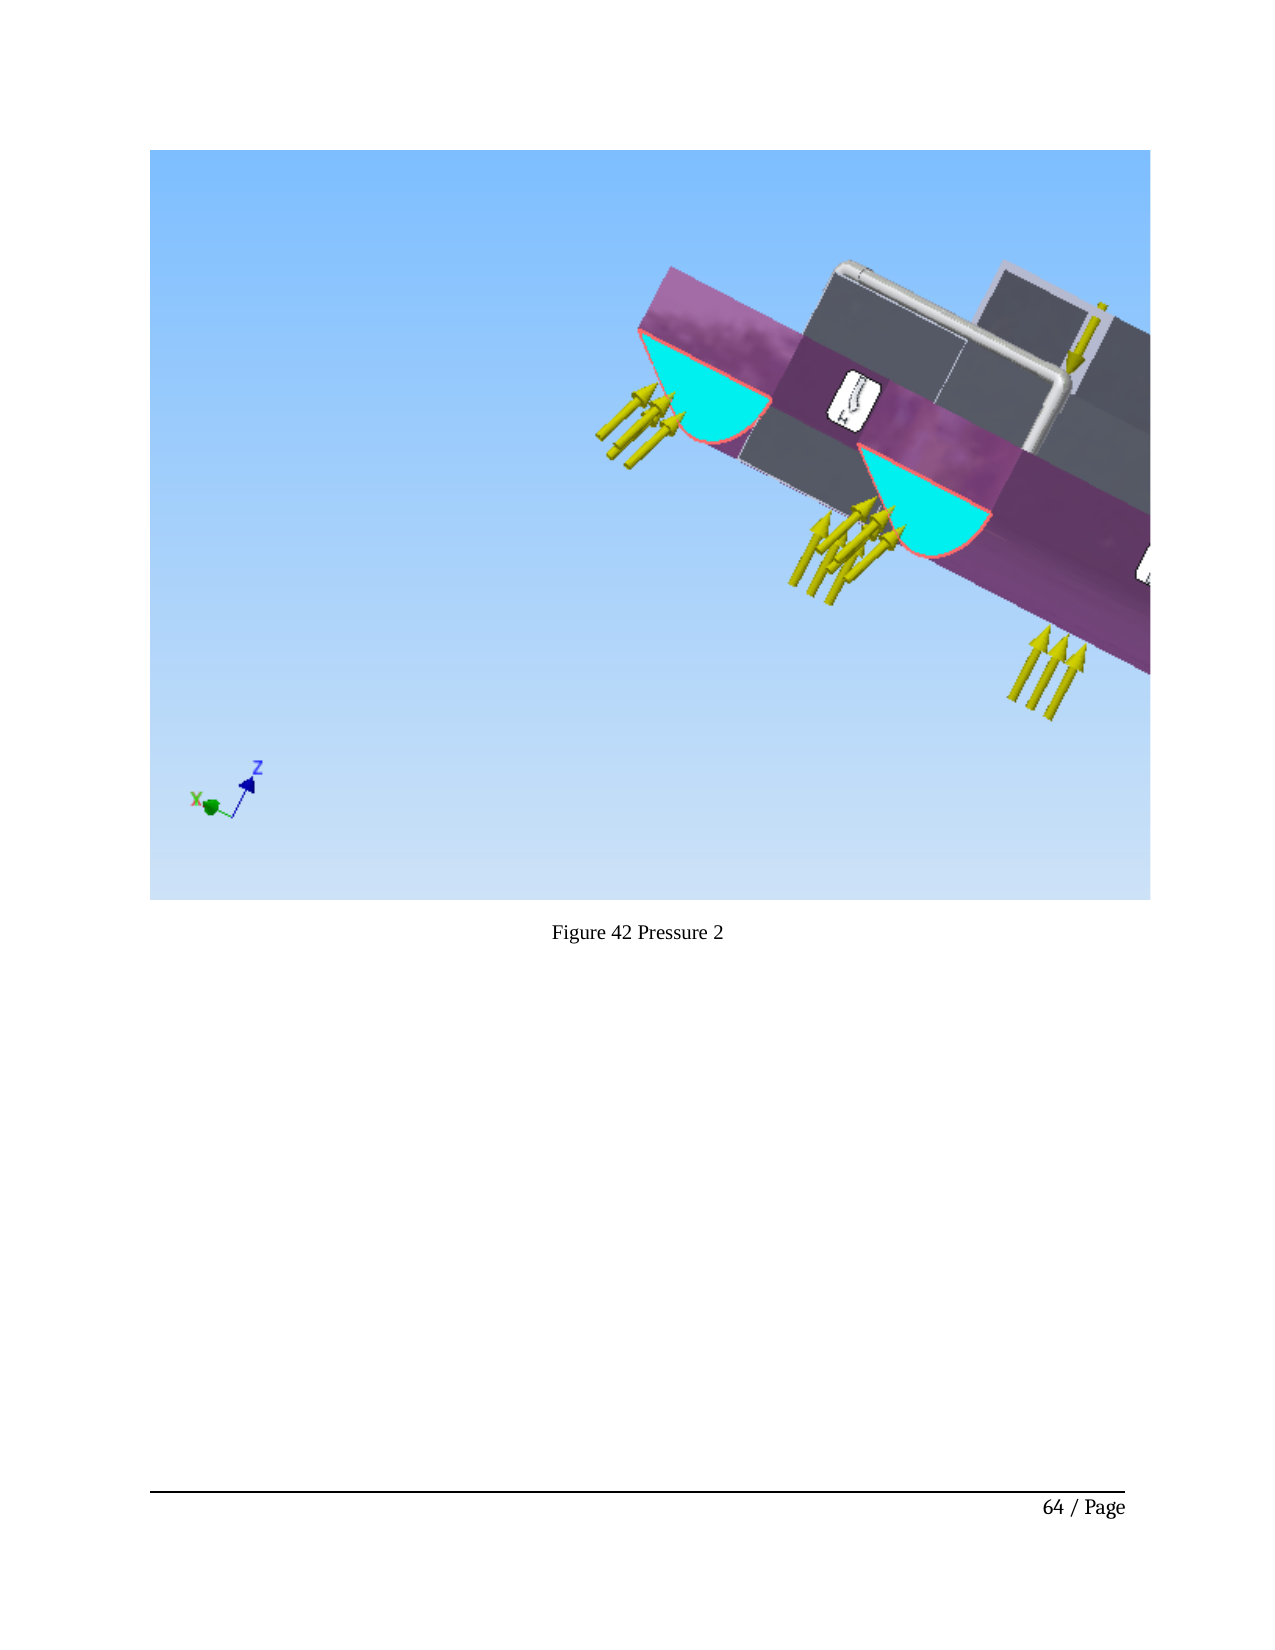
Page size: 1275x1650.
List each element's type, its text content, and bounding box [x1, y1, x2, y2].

picture [150, 150, 1151, 900]
